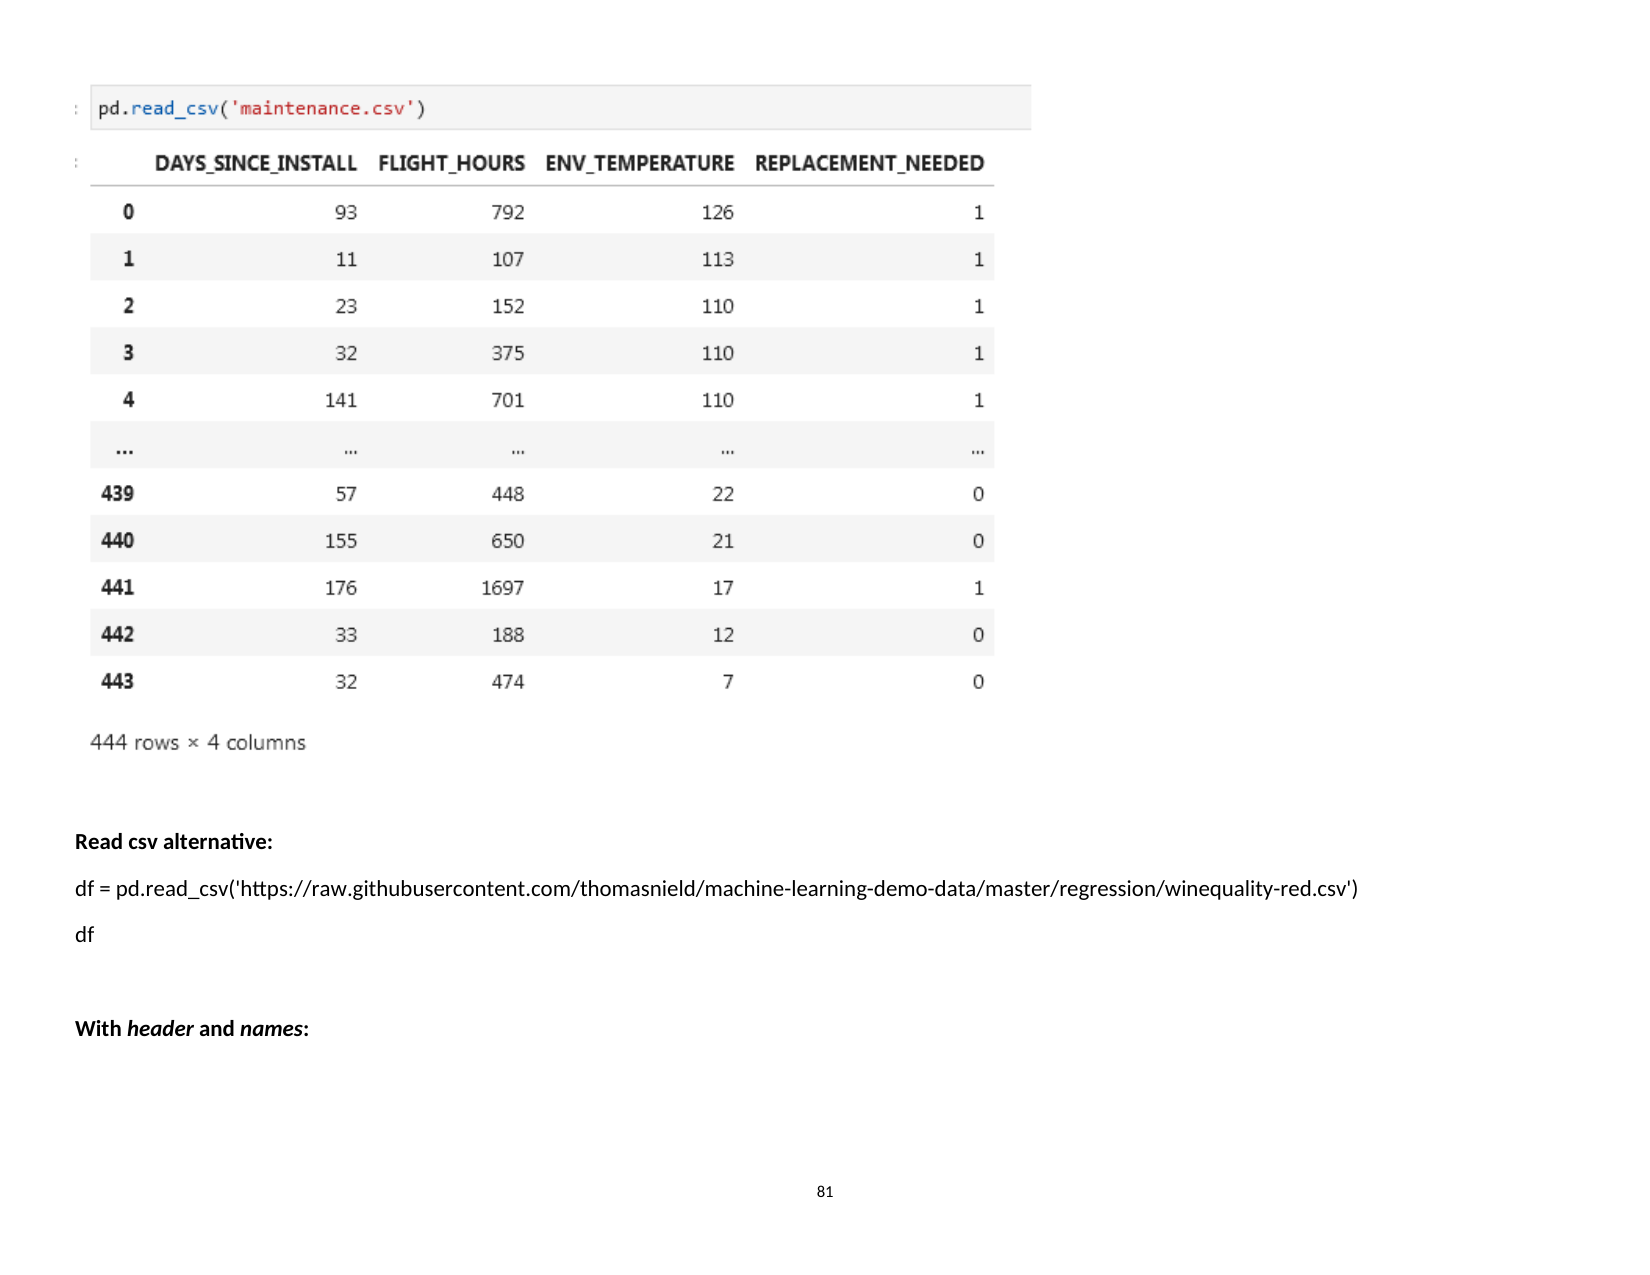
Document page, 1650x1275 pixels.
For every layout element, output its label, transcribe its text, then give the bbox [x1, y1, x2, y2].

picture [75, 75, 1032, 761]
text With header and names: [75, 1014, 1575, 1042]
text Read csv alternative: [75, 827, 1575, 855]
text df [75, 921, 1575, 948]
text df = pd.read_csv('https://raw.githubusercontent.com/thomasnield/machine-learning-demo-data/master/regression/winequality-red.csv') [75, 874, 1575, 902]
